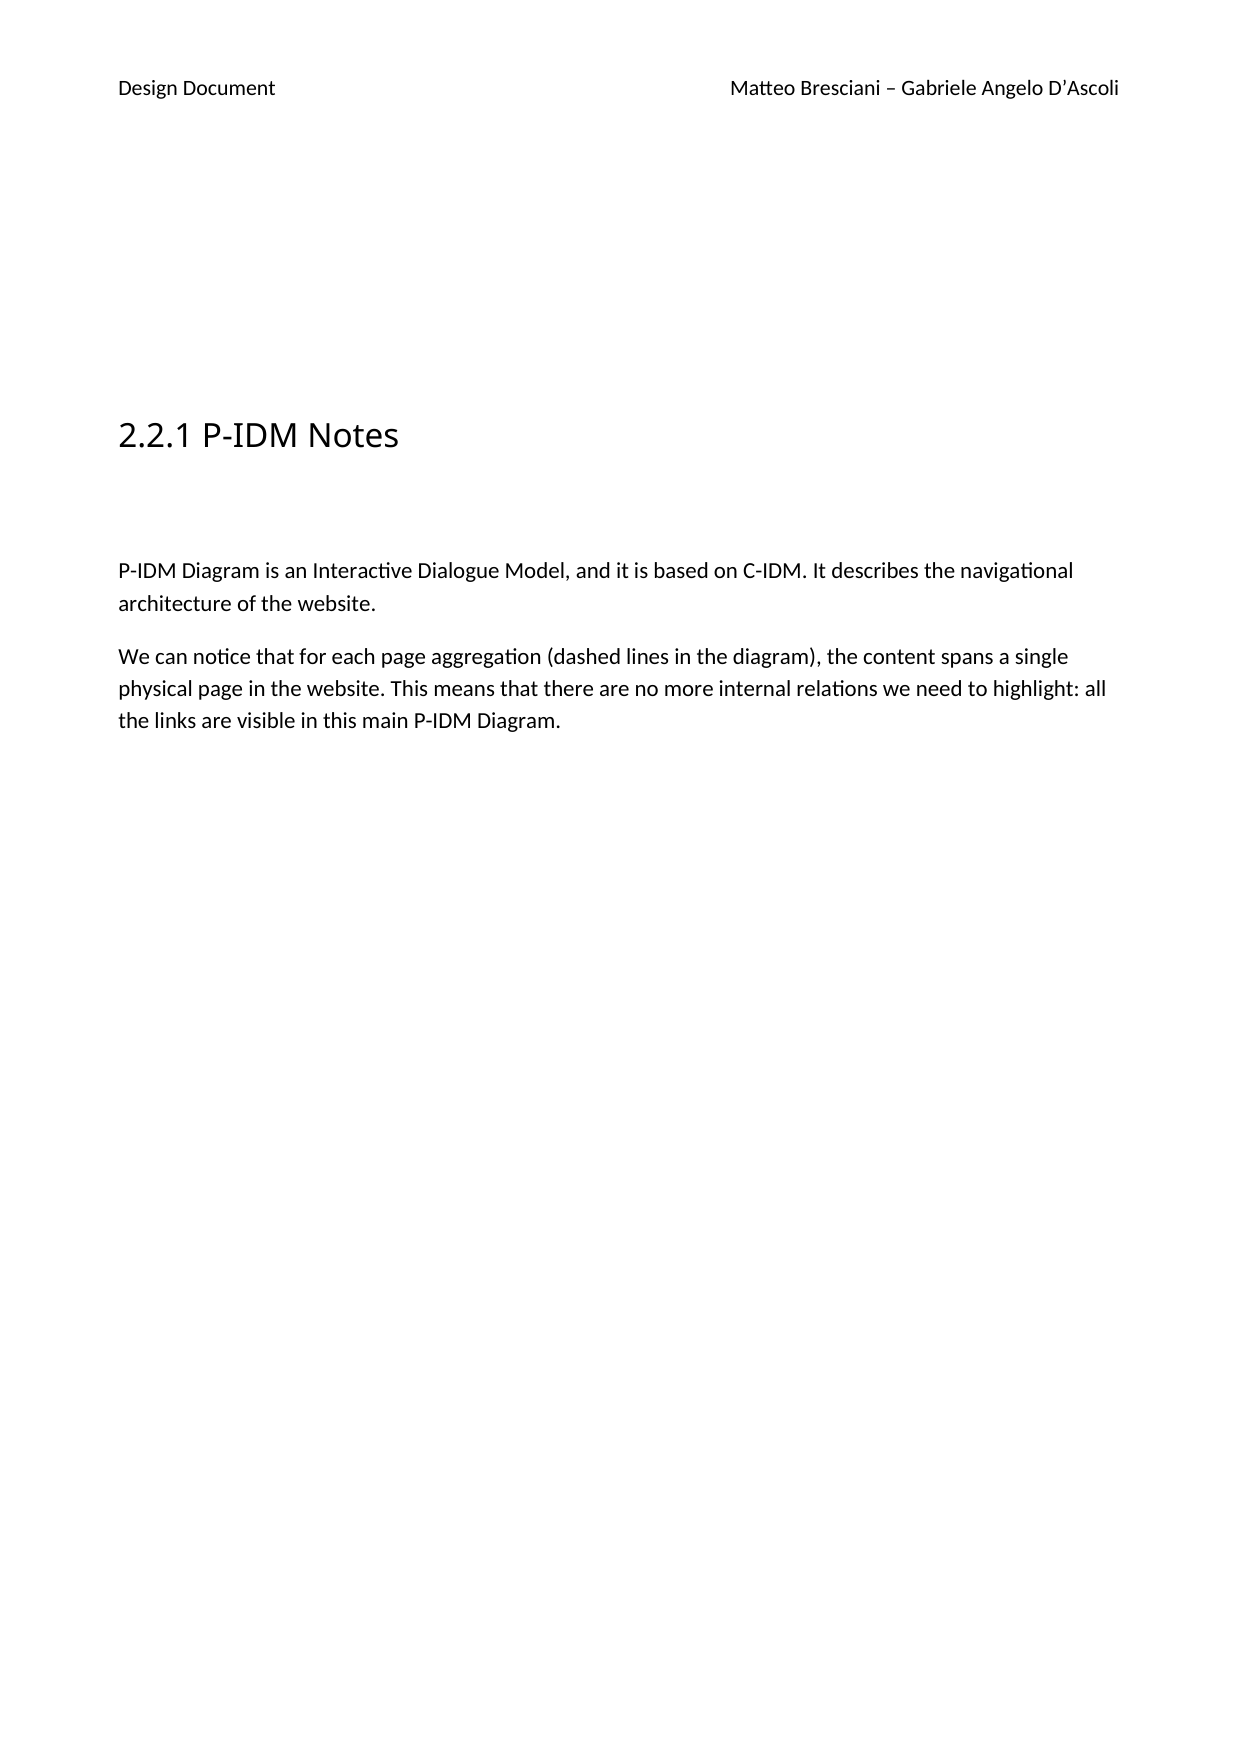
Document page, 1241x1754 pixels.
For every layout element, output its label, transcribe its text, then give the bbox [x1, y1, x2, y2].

text P-IDM Diagram is an Interactive Dialogue Model, and it is based on C-IDM. It describes the navigational architecture of the website. [118, 557, 1122, 617]
text We can notice that for each page aggregation (dashed lines in the diagram), the content spans a single physical page in the website. This means that there are no more internal relations we need to highlight: all the links are visible in this main P-IDM Diagram. [118, 642, 1122, 734]
text 2.2.1 P-IDM Notes [118, 412, 1122, 457]
